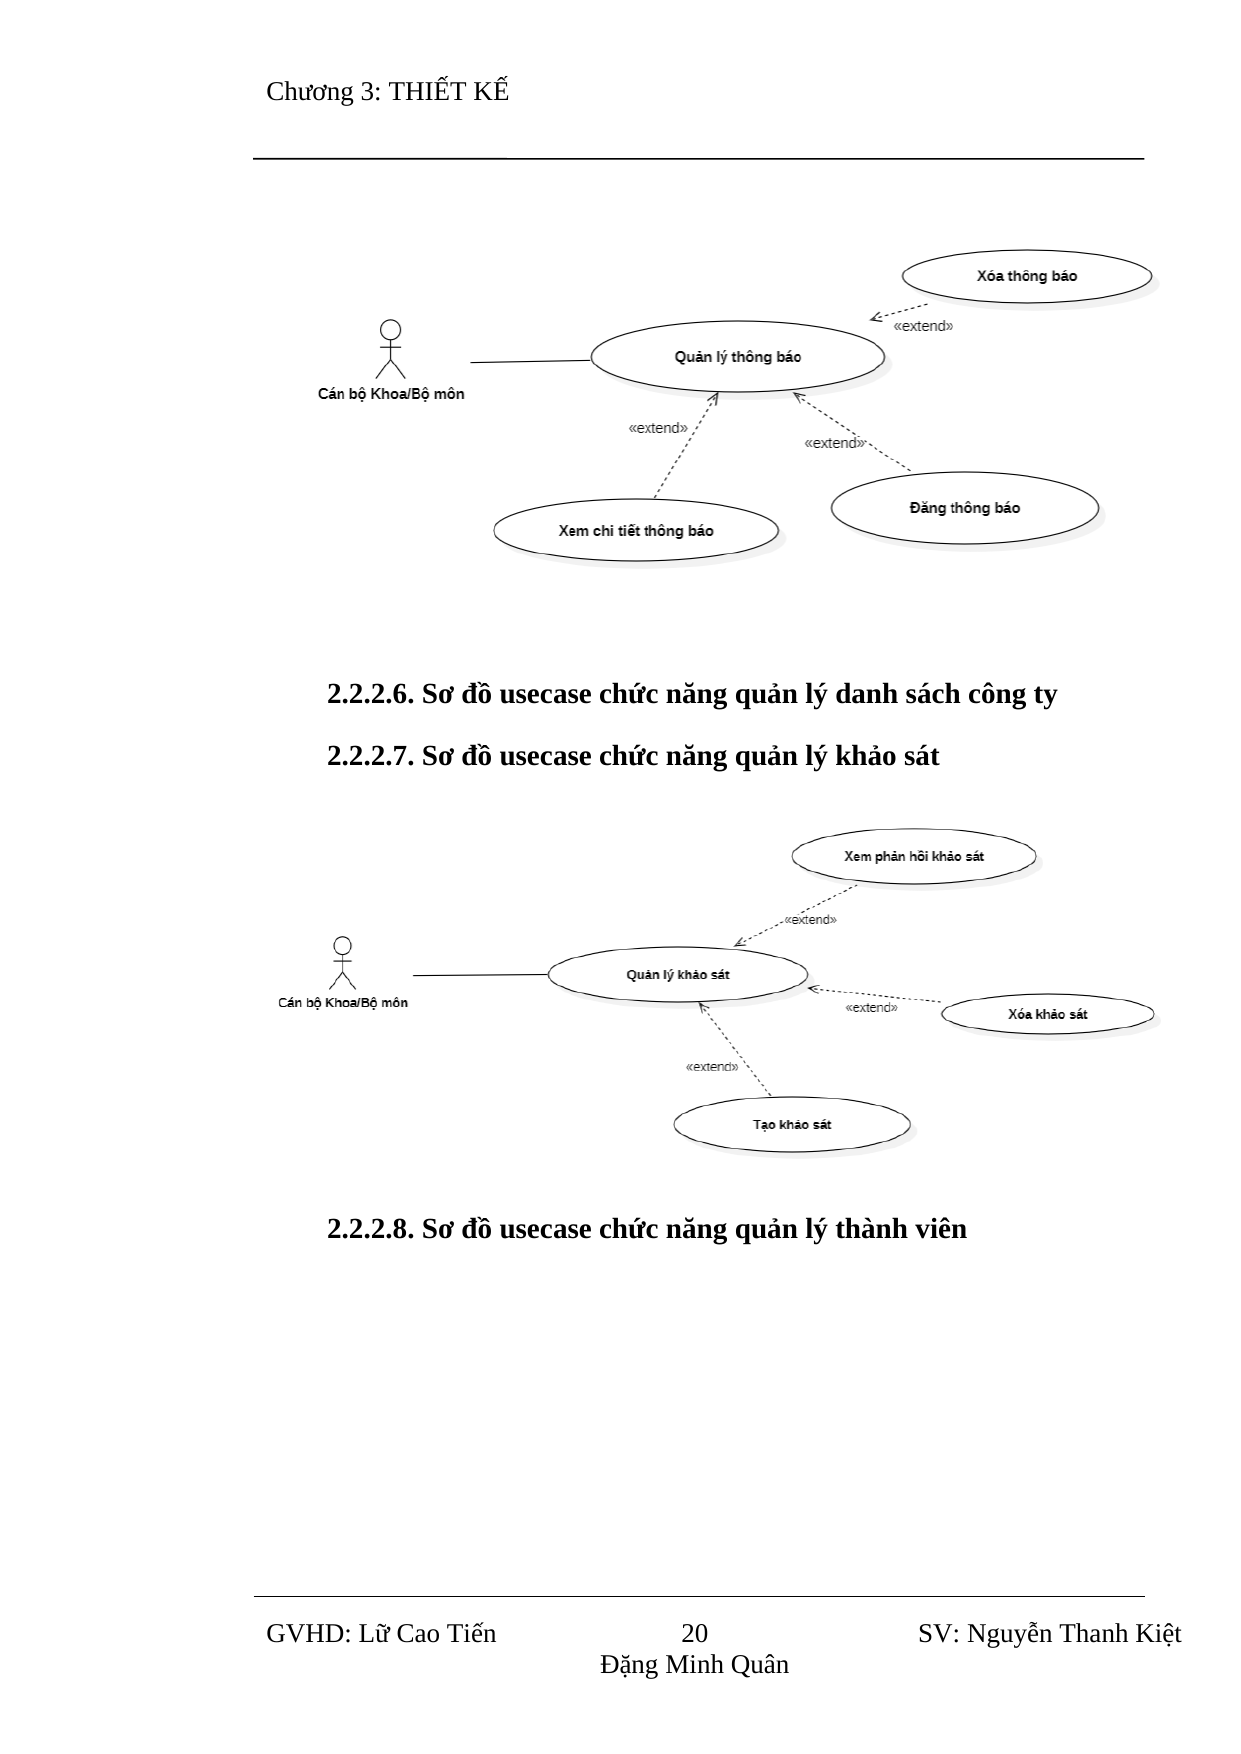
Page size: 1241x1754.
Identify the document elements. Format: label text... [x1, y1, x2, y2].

subtitle Sơ đồ usecase chức năng quản lý khảo sát [319, 738, 1122, 772]
picture [266, 801, 1181, 1184]
subtitle Sơ đồ usecase chức năng quản lý thành viên [319, 1211, 1122, 1245]
picture [266, 177, 1181, 648]
subtitle Sơ đồ usecase chức năng quản lý danh sách công ty [319, 676, 1122, 709]
